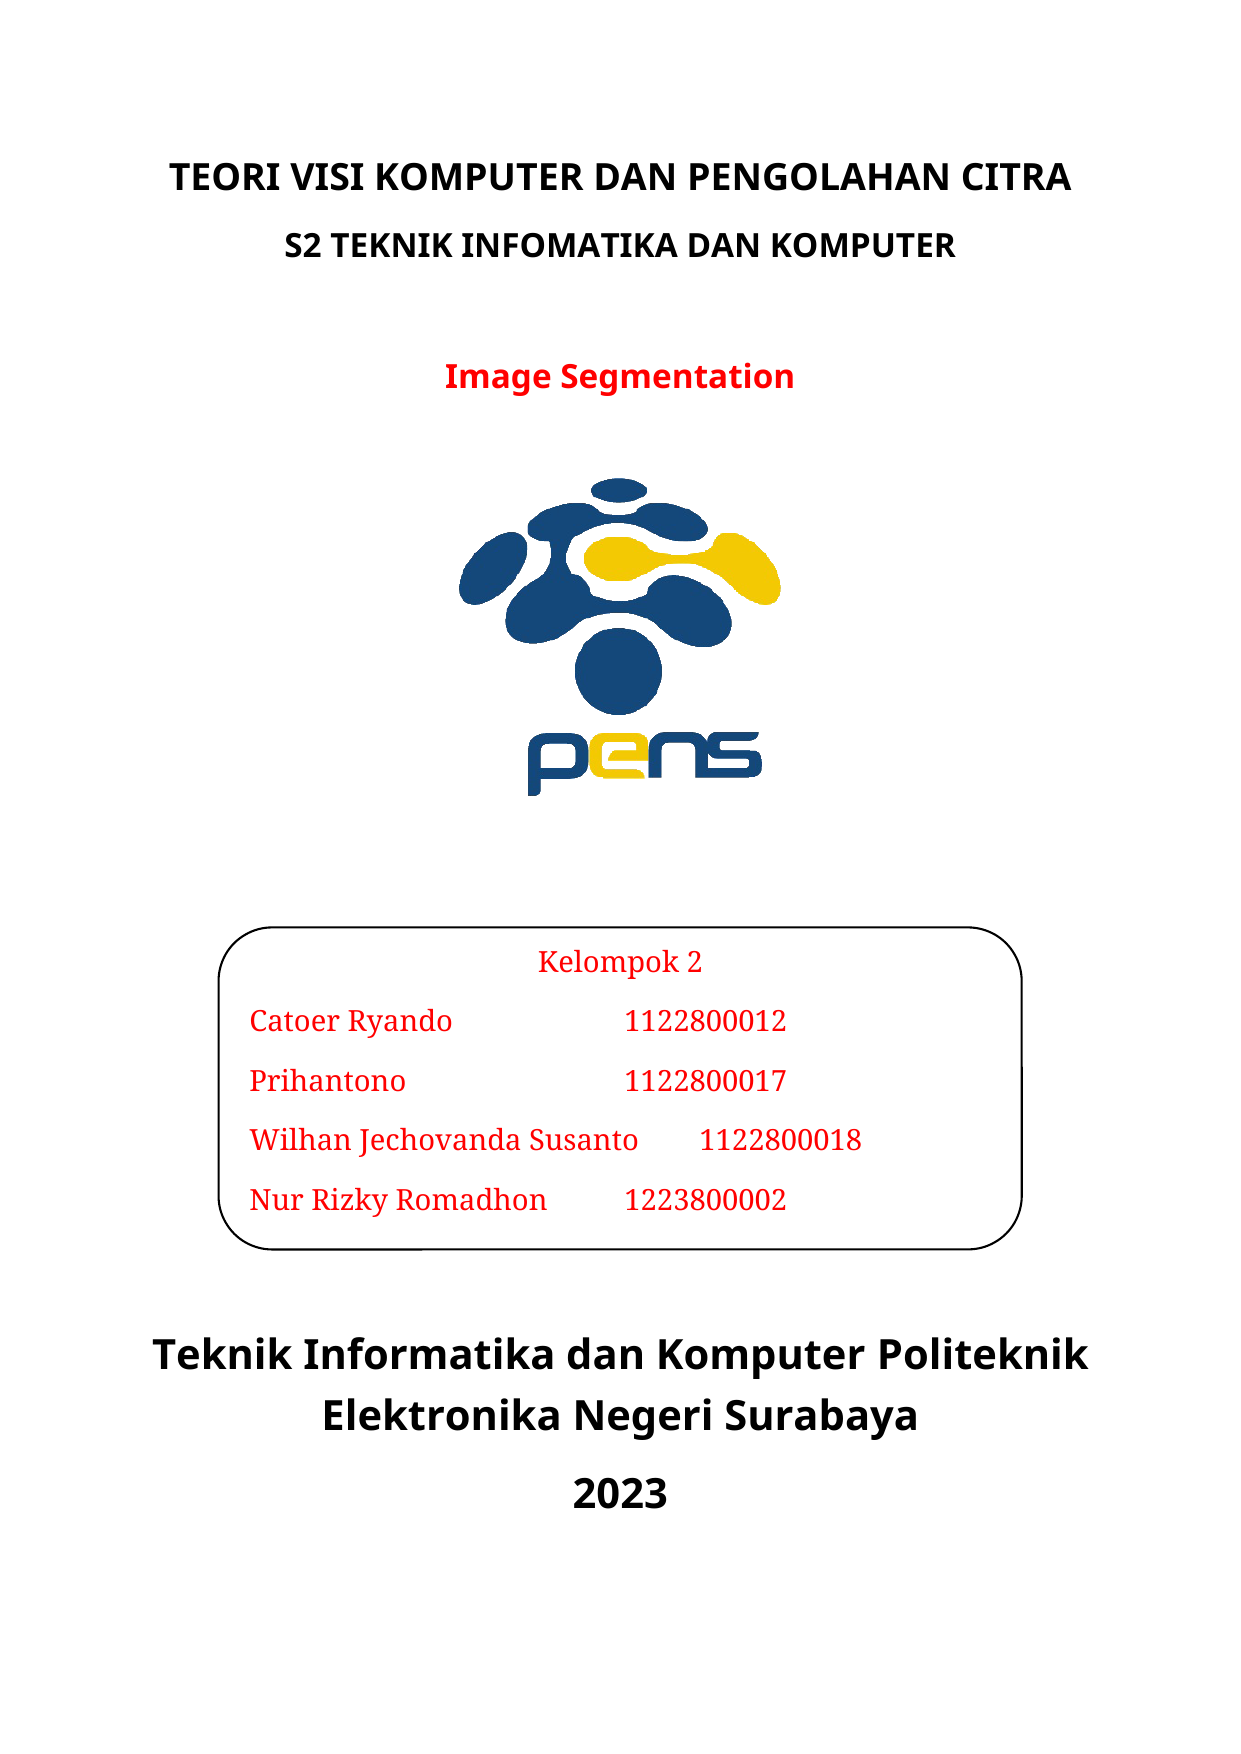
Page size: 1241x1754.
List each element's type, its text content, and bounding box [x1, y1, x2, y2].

text S2 TEKNIK INFOMATIKA DAN KOMPUTER [150, 222, 1090, 267]
text 2023 [150, 1464, 1090, 1521]
text Teknik Informatika dan Komputer Politeknik Elektronika Negeri Surabaya [150, 1324, 1090, 1443]
text Image Segmentation [150, 353, 1090, 398]
picture [441, 465, 799, 806]
text TEORI VISI KOMPUTER DAN PENGOLAHAN CITRA [150, 150, 1090, 201]
